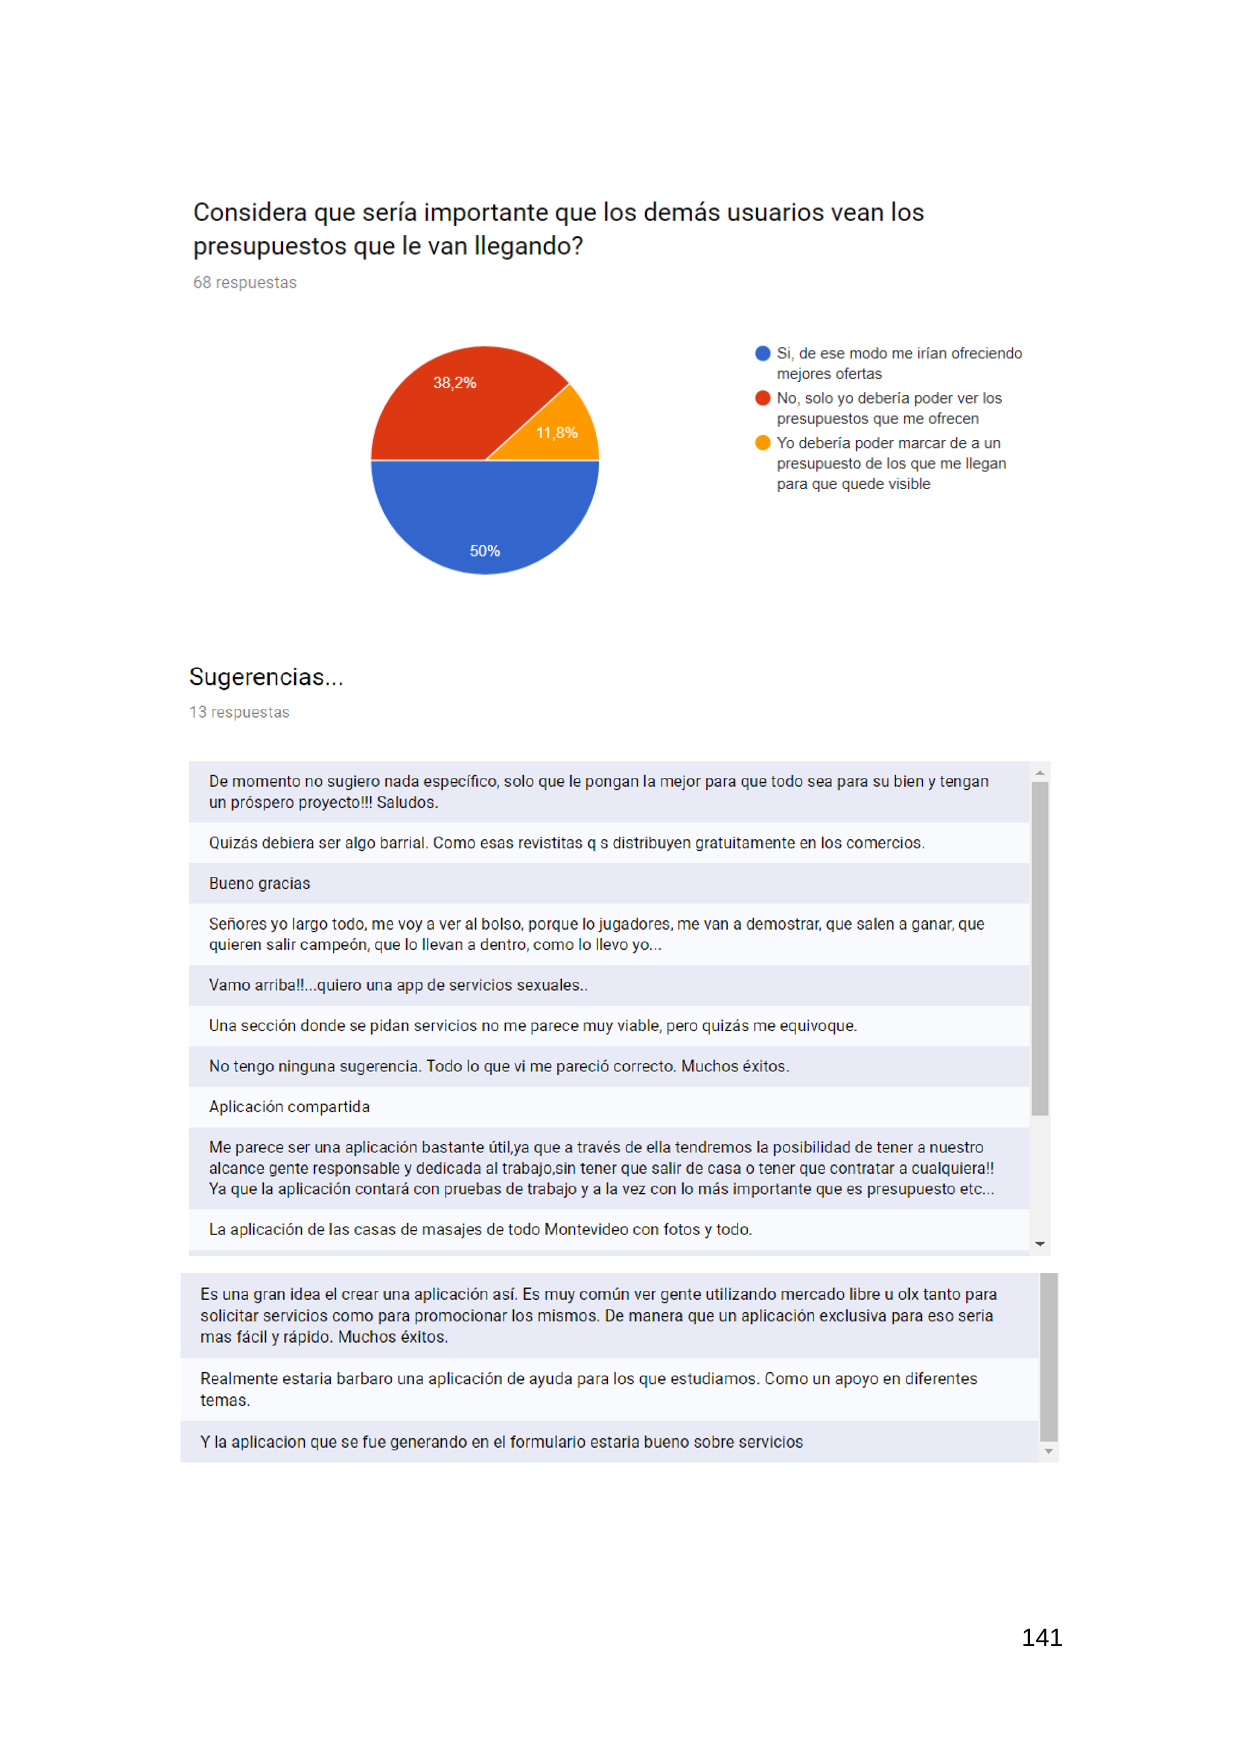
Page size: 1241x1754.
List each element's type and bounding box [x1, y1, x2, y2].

picture [177, 177, 1063, 1498]
